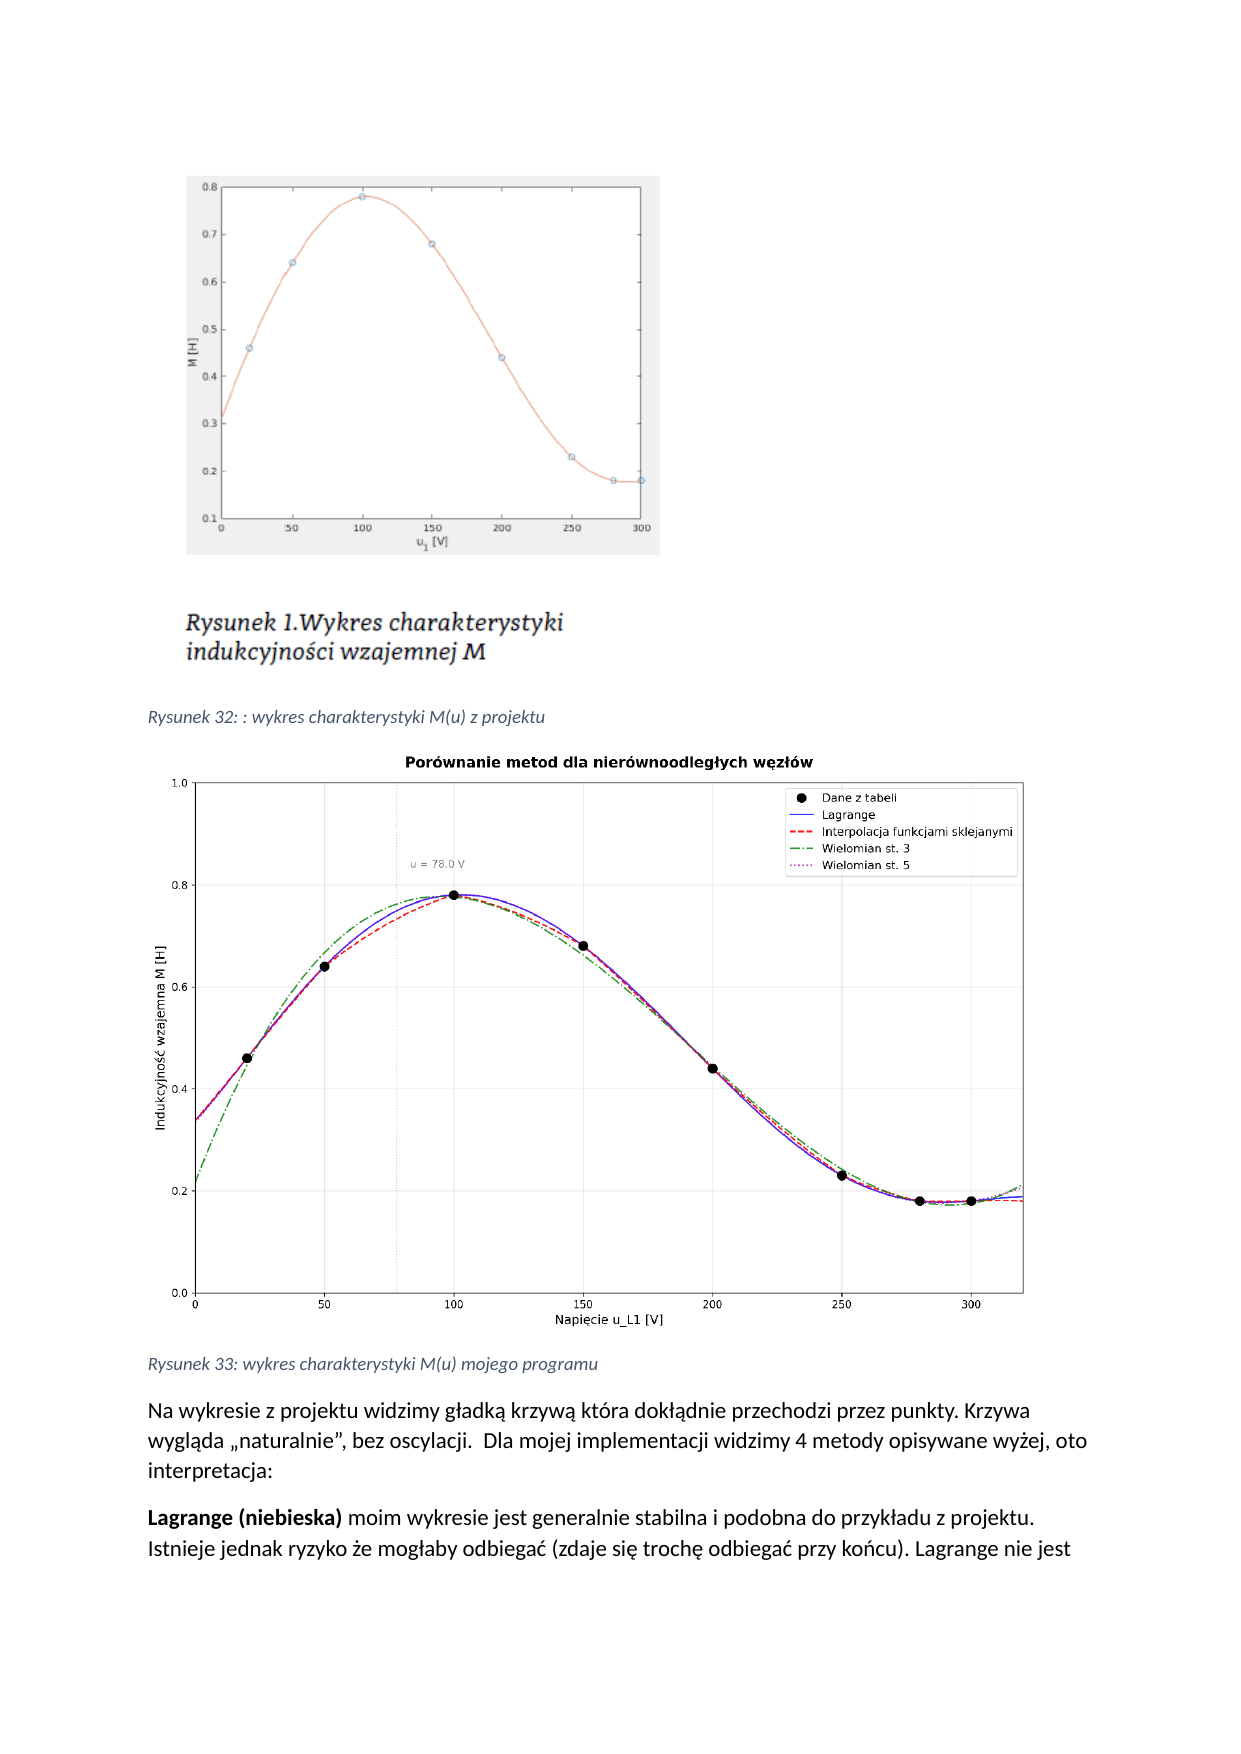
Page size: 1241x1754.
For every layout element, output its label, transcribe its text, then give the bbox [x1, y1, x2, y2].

text Rysunek 32: : wykres charakterystyki M(u) z projektu [148, 705, 1093, 728]
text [148, 1503, 1093, 1562]
text Na wykresie z projektu widzimy gładką krzywą która dokłądnie przechodzi przez punkty. Krzywa wygląda „naturalnie”, bez oscylacji. Dla mojej implementacji widzimy 4 metody opisywane wyżej, oto interpretacja: [148, 1396, 1093, 1485]
picture [147, 748, 1030, 1334]
text Rysunek 33: wykres charakterystyki M(u) mojego programu [148, 1352, 1093, 1375]
picture [147, 147, 689, 686]
